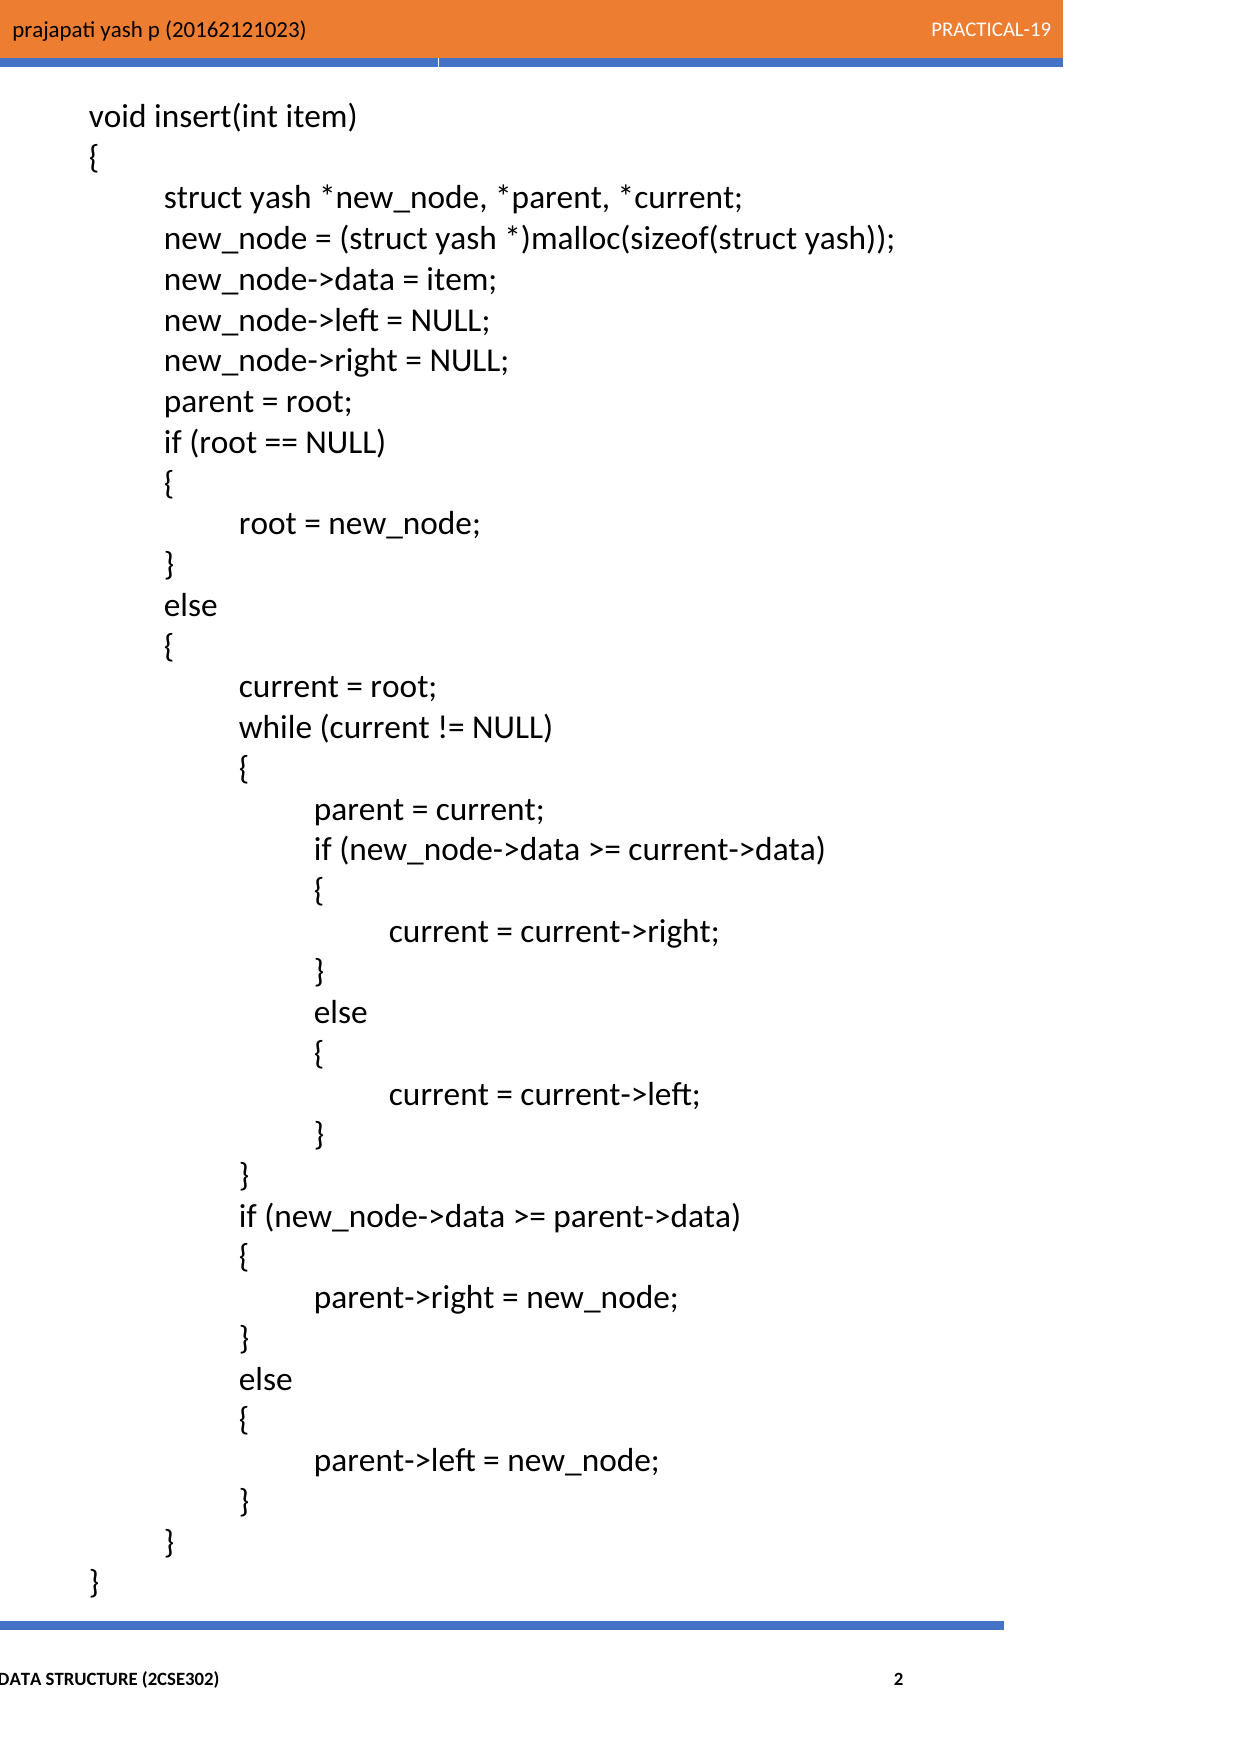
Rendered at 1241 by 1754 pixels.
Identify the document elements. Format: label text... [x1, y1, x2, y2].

text new_node->right = NULL; [89, 339, 1152, 380]
text current = root; [89, 665, 1152, 706]
text { [89, 747, 1152, 787]
text } [89, 1113, 1152, 1154]
text parent = current; [89, 787, 1152, 828]
text { [89, 462, 1152, 502]
text } [89, 950, 1152, 991]
text else [89, 991, 1152, 1032]
text if (new_node->data >= current->data) [89, 828, 1152, 869]
text root = new_node; [89, 502, 1152, 543]
text current = current->right; [89, 910, 1152, 950]
text if (root == NULL) [89, 421, 1152, 462]
text } [89, 1521, 1152, 1561]
text { [89, 624, 1152, 665]
text { [89, 869, 1152, 910]
text } [89, 1561, 1152, 1602]
text { [89, 1032, 1152, 1073]
text if (new_node->data >= parent->data) [89, 1195, 1152, 1236]
text parent->left = new_node; [89, 1439, 1152, 1480]
text { [89, 1236, 1152, 1276]
text else [89, 584, 1152, 624]
text else [89, 1358, 1152, 1398]
text struct yash *new_node, *parent, *current; [89, 177, 1152, 217]
text new_node->data = item; [89, 258, 1152, 299]
text } [89, 1154, 1152, 1195]
text } [89, 543, 1152, 584]
text new_node->left = NULL; [89, 299, 1152, 339]
text } [89, 1317, 1152, 1358]
text parent = root; [89, 380, 1152, 421]
text while (current != NULL) [89, 706, 1152, 747]
text void insert(int item) [89, 95, 1152, 136]
text { [89, 136, 1152, 177]
text new_node = (struct yash *)malloc(sizeof(struct yash)); [89, 217, 1152, 258]
text } [89, 1480, 1152, 1521]
text current = current->left; [89, 1073, 1152, 1113]
text { [89, 1398, 1152, 1439]
text parent->right = new_node; [89, 1276, 1152, 1317]
